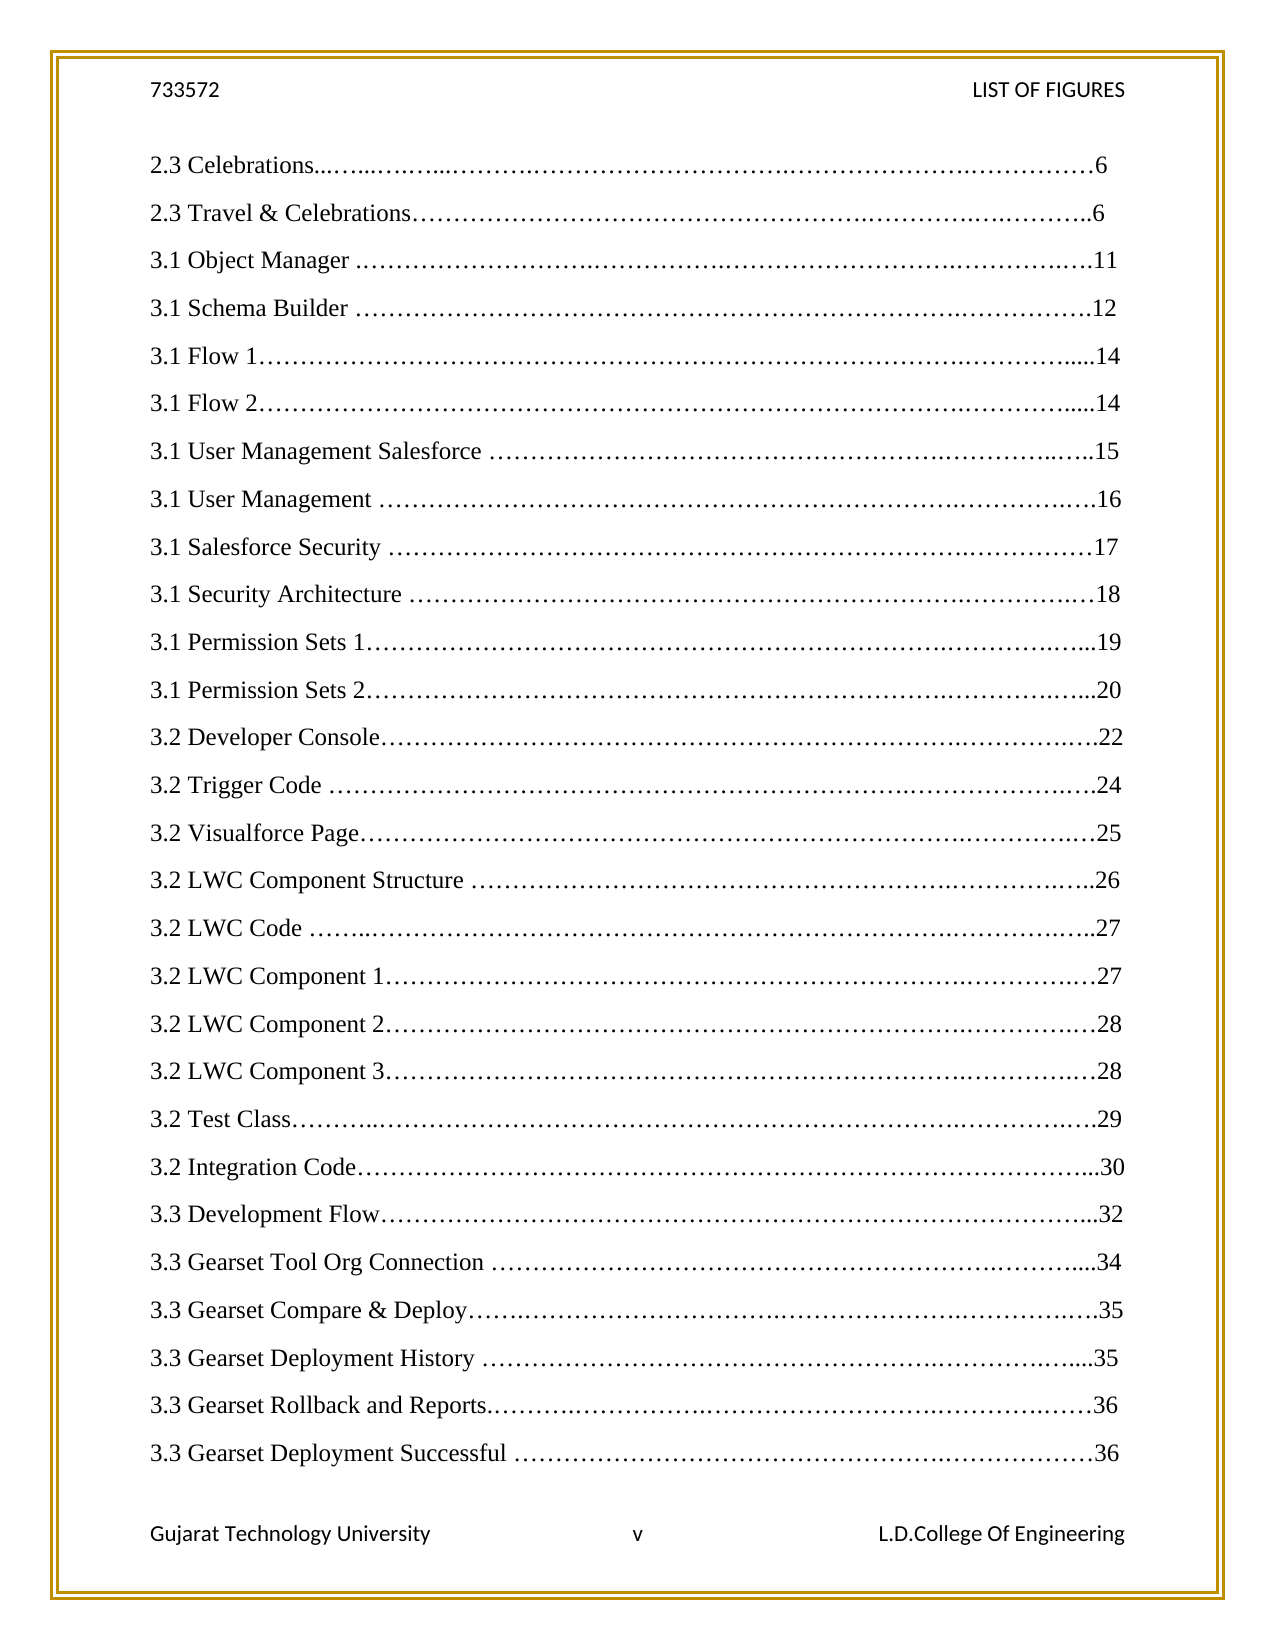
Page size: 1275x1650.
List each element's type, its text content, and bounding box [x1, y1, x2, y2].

text 3.3 Development Flow…………………………………………………………………………...32 [150, 1199, 1125, 1228]
text 3.1 User Management …………………………………………………………….………….….16 [150, 484, 1125, 513]
text 3.2 LWC Component 1…………………………………………………………….………….…27 [150, 961, 1125, 990]
text 3.2 LWC Code ……..…………………………………………………………….………….…..27 [150, 913, 1125, 942]
text 3.1 Security Architecture ………………………………………………………….………….…18 [150, 579, 1125, 608]
text 3.1 Salesforce Security …………………………………………………………….……………17 [150, 532, 1125, 560]
text 2.3 Travel & Celebrations……………………………………………….………….….………..6 [150, 198, 1125, 226]
text 3.3 Gearset Compare & Deploy…….………………………….………………….………….….35 [150, 1295, 1125, 1324]
text 3.1 Flow 2………………………………………………………………………….………….....14 [150, 388, 1125, 417]
text 3.1 Schema Builder ……………………………………………………………….…………….12 [150, 293, 1125, 322]
text 3.1 Permission Sets 2…………………………………………………………….………….…...20 [150, 675, 1125, 703]
text 3.2 Test Class………..…………………………………………………………….………….….29 [150, 1104, 1125, 1133]
text 3.1 Permission Sets 1…………………………………………………………….………….…...19 [150, 627, 1125, 656]
text 3.2 LWC Component 3…………………………………………………………….………….…28 [150, 1056, 1125, 1085]
text 2.3 Celebrations...…...….…...……….………………………….………………….……………6 [150, 150, 1125, 179]
text 3.1 User Management Salesforce ……………………………………………….…………..…..15 [150, 436, 1125, 465]
text 3.3 Gearset Deployment Successful …………………………………………….………………36 [150, 1438, 1125, 1467]
text 3.3 Gearset Rollback and Reports.……….…………….……………………….………….……36 [150, 1390, 1125, 1419]
text 3.1 Object Manager .……………………….…………….……………………….………….….11 [150, 245, 1125, 274]
text 3.2 LWC Component 2…………………………………………………………….………….…28 [150, 1009, 1125, 1037]
text 3.2 Visualforce Page……………………………………………………………….………….…25 [150, 818, 1125, 847]
text 3.2 Trigger Code …………………………………………………………….……………….….24 [150, 770, 1125, 799]
text 3.3 Gearset Deployment History ……………………………………………….………….…....35 [150, 1343, 1125, 1371]
text 3.2 Developer Console…………………………………………………………….………….….22 [150, 722, 1125, 751]
text 3.3 Gearset Tool Org Connection …………………………………………………….………....34 [150, 1247, 1125, 1276]
text 3.2 Integration Code……………………………………………………………………………...30 [150, 1152, 1125, 1181]
text 3.2 LWC Component Structure ………………………………………………….………….…..26 [150, 866, 1125, 894]
text 3.1 Flow 1………………………………………………………………………….………….....14 [150, 341, 1125, 369]
